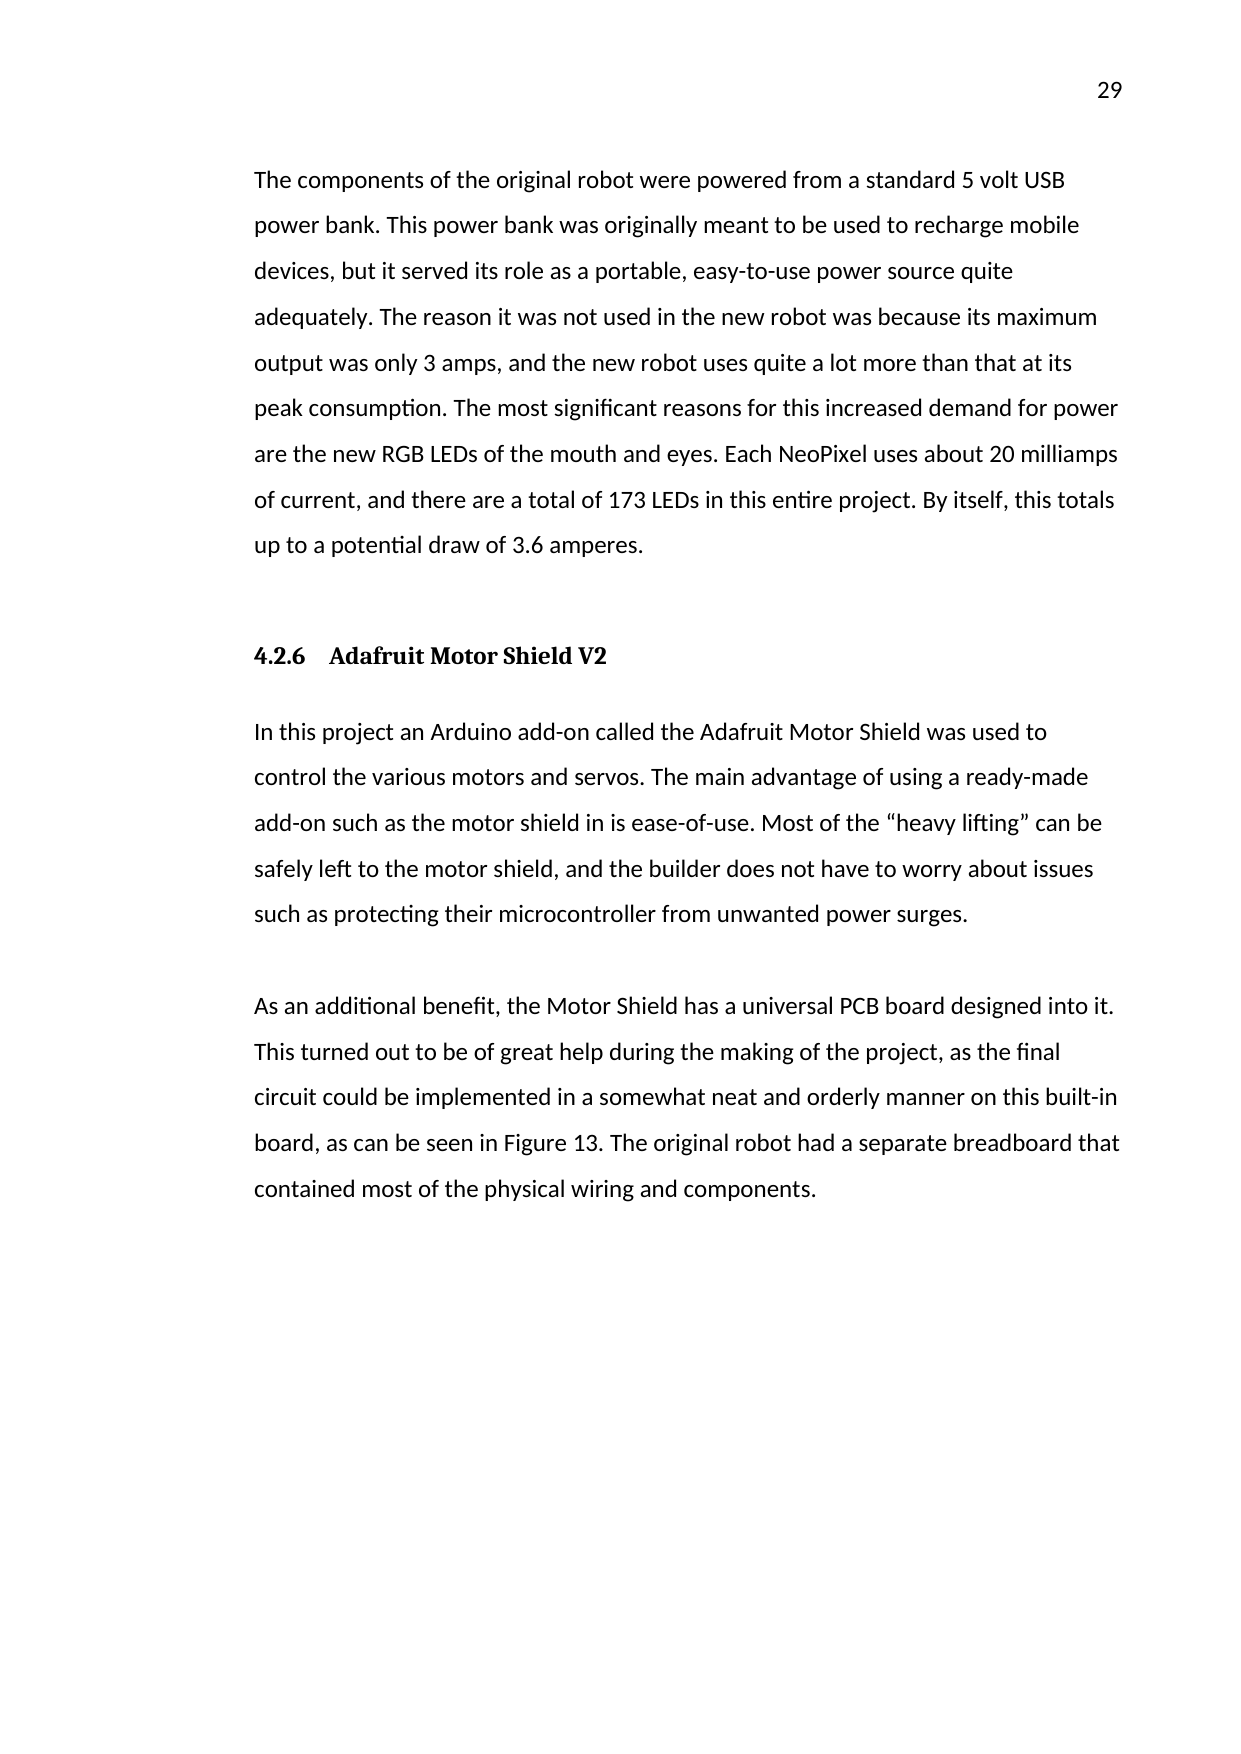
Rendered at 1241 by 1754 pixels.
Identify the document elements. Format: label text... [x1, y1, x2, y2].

text The components of the original robot were powered from a standard 5 volt USB power bank. This power bank was originally meant to be used to recharge mobile devices, but it served its role as a portable, easy-to-use power source quite adequately. The reason it was not used in the new robot was because its maximum output was only 3 amps, and the new robot uses quite a lot more than that at its peak consumption. The most significant reasons for this increased demand for power are the new RGB LEDs of the mouth and eyes. Each NeoPixel uses about 20 milliamps of current, and there are a total of 173 LEDs in this entire project. By itself, this totals up to a potential draw of 3.6 amperes. [254, 164, 1122, 560]
text In this project an Arduino add-on called the Adafruit Motor Shield was used to control the various motors and servos. The main advantage of using a ready-made add-on such as the motor shield in is ease-of-use. Most of the “heavy lifting” can be safely left to the motor shield, and the builder does not have to worry about issues such as protecting their microcontroller from unwanted power surges. [254, 716, 1122, 929]
subtitle Adafruit Motor Shield V2 [254, 642, 1122, 671]
text As an additional benefit, the Motor Shield has a universal PCB board designed into it. This turned out to be of great help during the making of the project, as the final circuit could be implemented in a somewhat neat and orderly manner on this built-in board, as can be seen in Figure 13. The original robot had a separate breadboard that contained most of the physical wiring and components. [254, 990, 1122, 1203]
